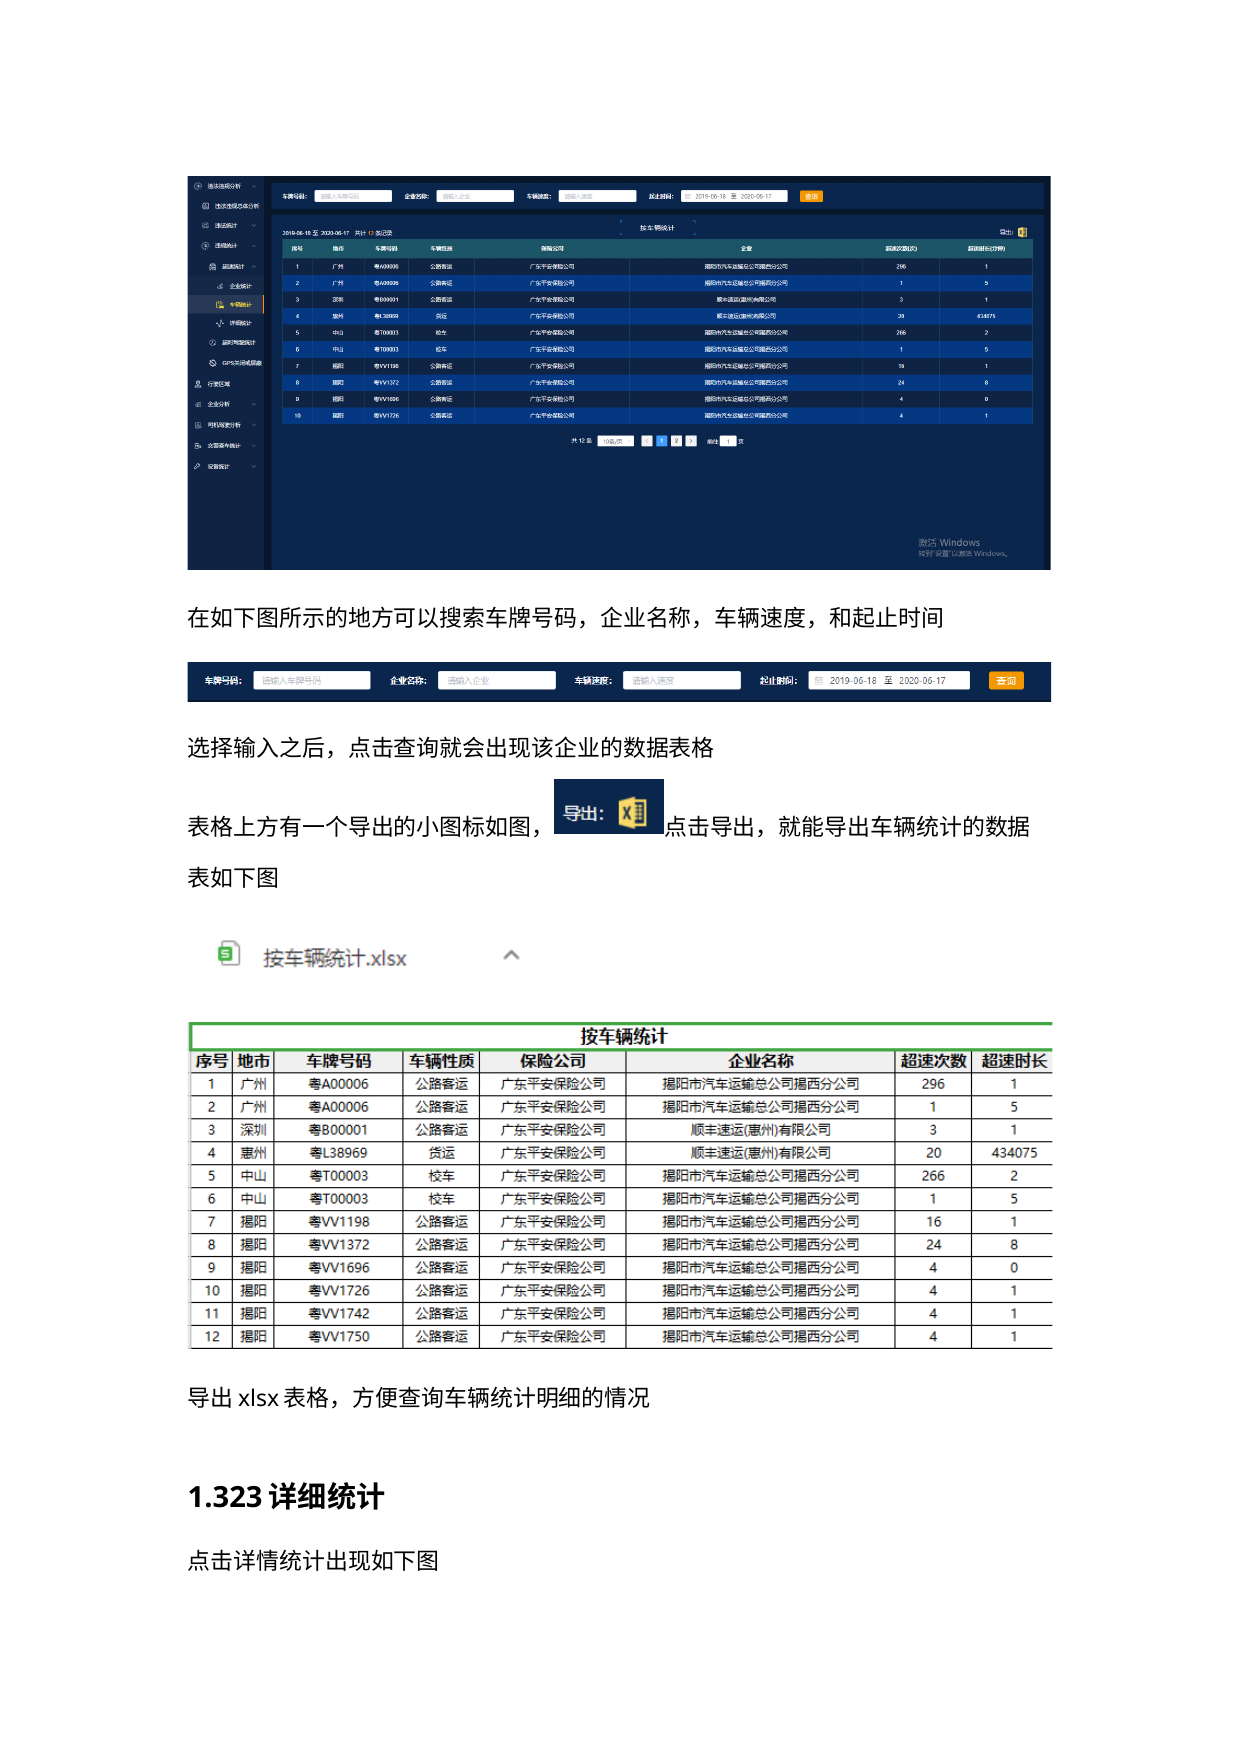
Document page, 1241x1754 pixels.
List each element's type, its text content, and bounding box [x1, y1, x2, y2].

picture [187, 662, 1052, 702]
picture [187, 1022, 1053, 1349]
picture [554, 779, 664, 834]
text 1.323详细统计 [187, 1462, 1053, 1527]
picture [187, 176, 1051, 570]
text 导出xlsx表格，方便查询车辆统计明细的情况 [187, 1364, 1053, 1429]
text 选择输入之后，点击查询就会出现该企业的数据表格 [187, 714, 1053, 779]
text 点击详情统计出现如下图 [187, 1527, 1053, 1592]
picture [187, 925, 539, 991]
text 表格上方有一个导出的小图标如图，点击导出，就能导出车辆统计的数据表如下图 [187, 779, 1053, 909]
